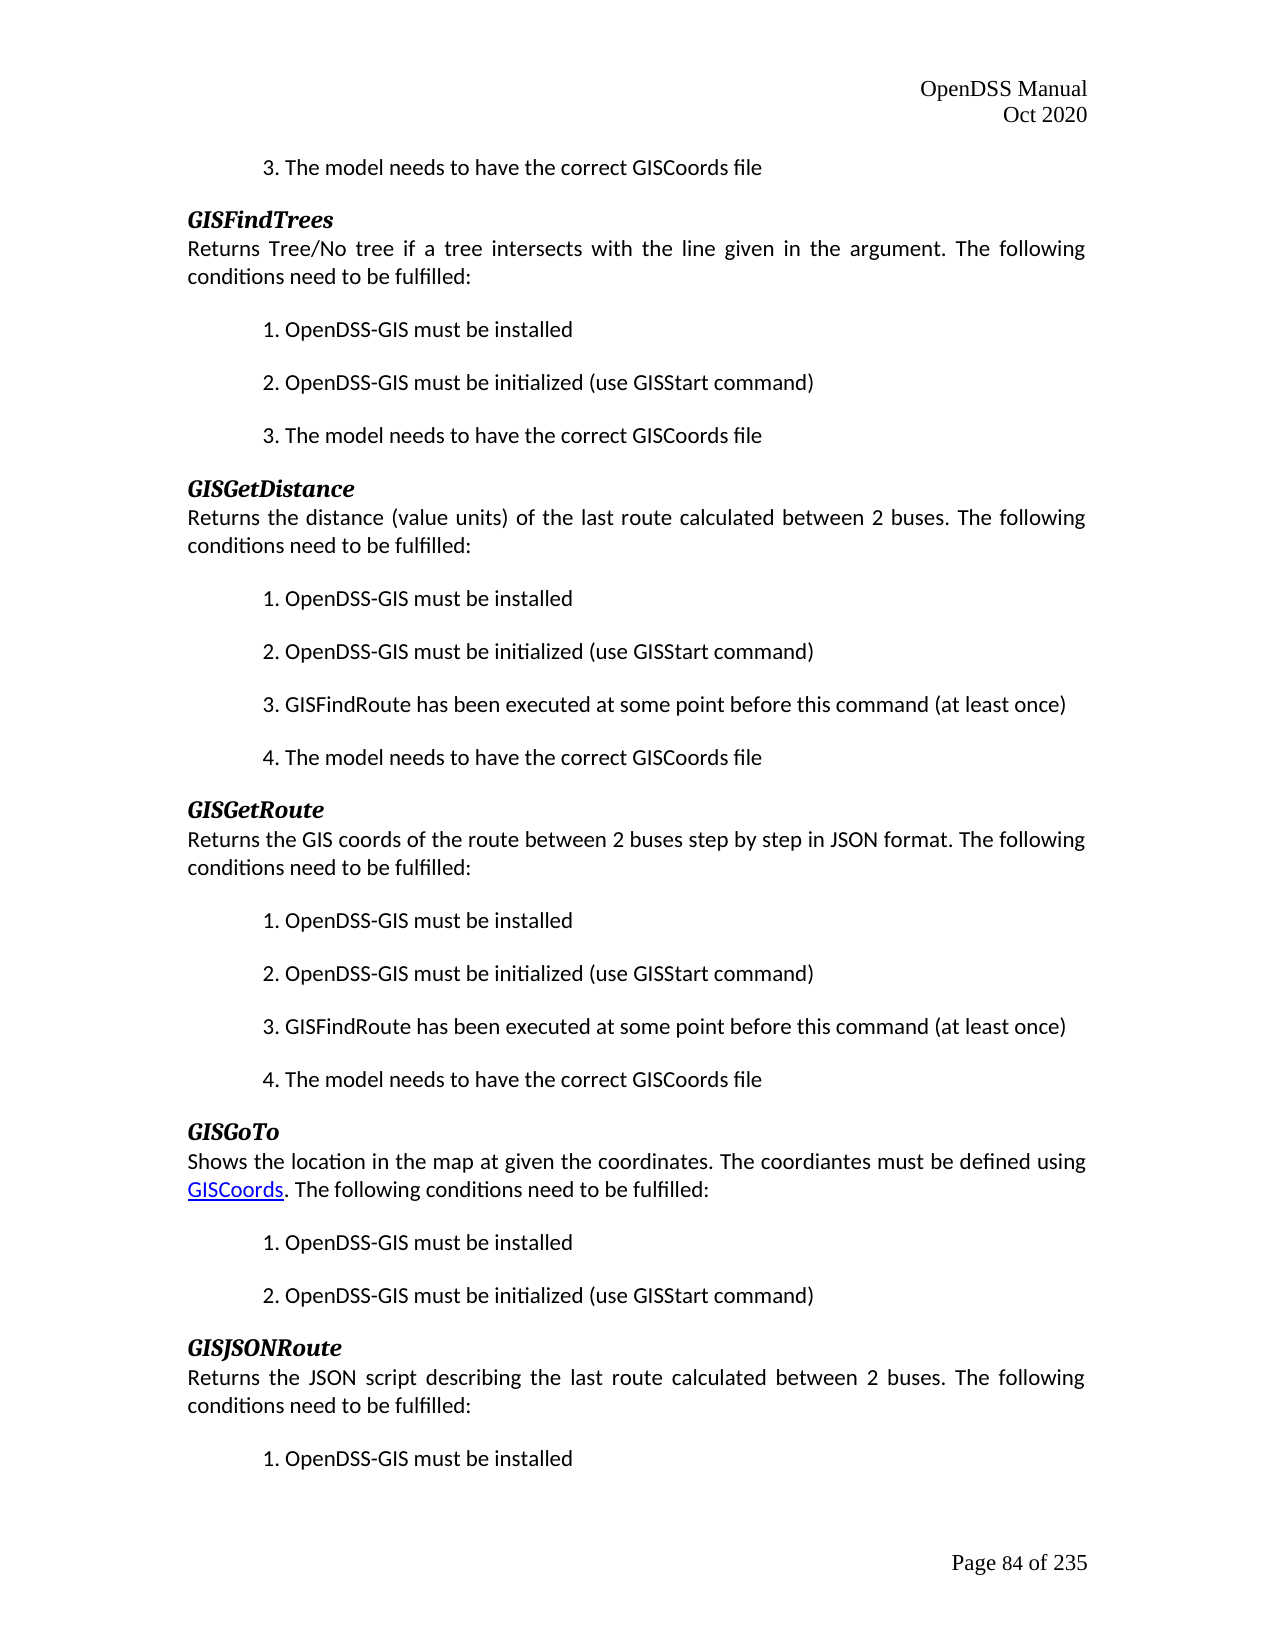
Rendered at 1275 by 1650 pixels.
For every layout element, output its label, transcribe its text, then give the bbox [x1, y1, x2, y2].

text Shows the location in the map at given the coordinates. The coordiantes must be defined using GISCoords. The following conditions need to be fulfilled: [187, 1147, 1087, 1203]
text 3. The model needs to have the correct GISCoords file [262, 422, 1087, 449]
text 1. OpenDSS-GIS must be installed [262, 1444, 1087, 1472]
text 1. OpenDSS-GIS must be installed [262, 316, 1087, 343]
text 2. OpenDSS-GIS must be initialized (use GISStart command) [262, 1281, 1087, 1309]
text Returns the distance (value units) of the last route calculated between 2 buses. The following conditions need to be fulfilled: [187, 503, 1087, 559]
text 1. OpenDSS-GIS must be installed [262, 584, 1087, 612]
subtitle GISFindTrees [187, 206, 1087, 234]
text 3. GISFindRoute has been executed at some point before this command (at least once) [262, 1012, 1087, 1040]
text 2. OpenDSS-GIS must be initialized (use GISStart command) [262, 637, 1087, 665]
text 4. The model needs to have the correct GISCoords file [262, 1065, 1087, 1093]
text Returns Tree/No tree if a tree intersects with the line given in the argument. The following conditions need to be fulfilled: [187, 234, 1087, 291]
text 4. The model needs to have the correct GISCoords file [262, 743, 1087, 771]
subtitle GISJSONRoute [187, 1334, 1087, 1363]
text Returns the GIS coords of the route between 2 buses step by step in JSON format. The following conditions need to be fulfilled: [187, 825, 1087, 881]
text 2. OpenDSS-GIS must be initialized (use GISStart command) [262, 959, 1087, 987]
subtitle GISGetRoute [187, 796, 1087, 825]
text 1. OpenDSS-GIS must be installed [262, 906, 1087, 934]
subtitle GISGetDistance [187, 474, 1087, 503]
text 3. GISFindRoute has been executed at some point before this command (at least once) [262, 690, 1087, 718]
text 1. OpenDSS-GIS must be installed [262, 1228, 1087, 1256]
text 3. The model needs to have the correct GISCoords file [262, 153, 1087, 181]
subtitle GISGoTo [187, 1118, 1087, 1147]
text Returns the JSON script describing the last route calculated between 2 buses. The following conditions need to be fulfilled: [187, 1363, 1087, 1419]
text 2. OpenDSS-GIS must be initialized (use GISStart command) [262, 368, 1087, 397]
